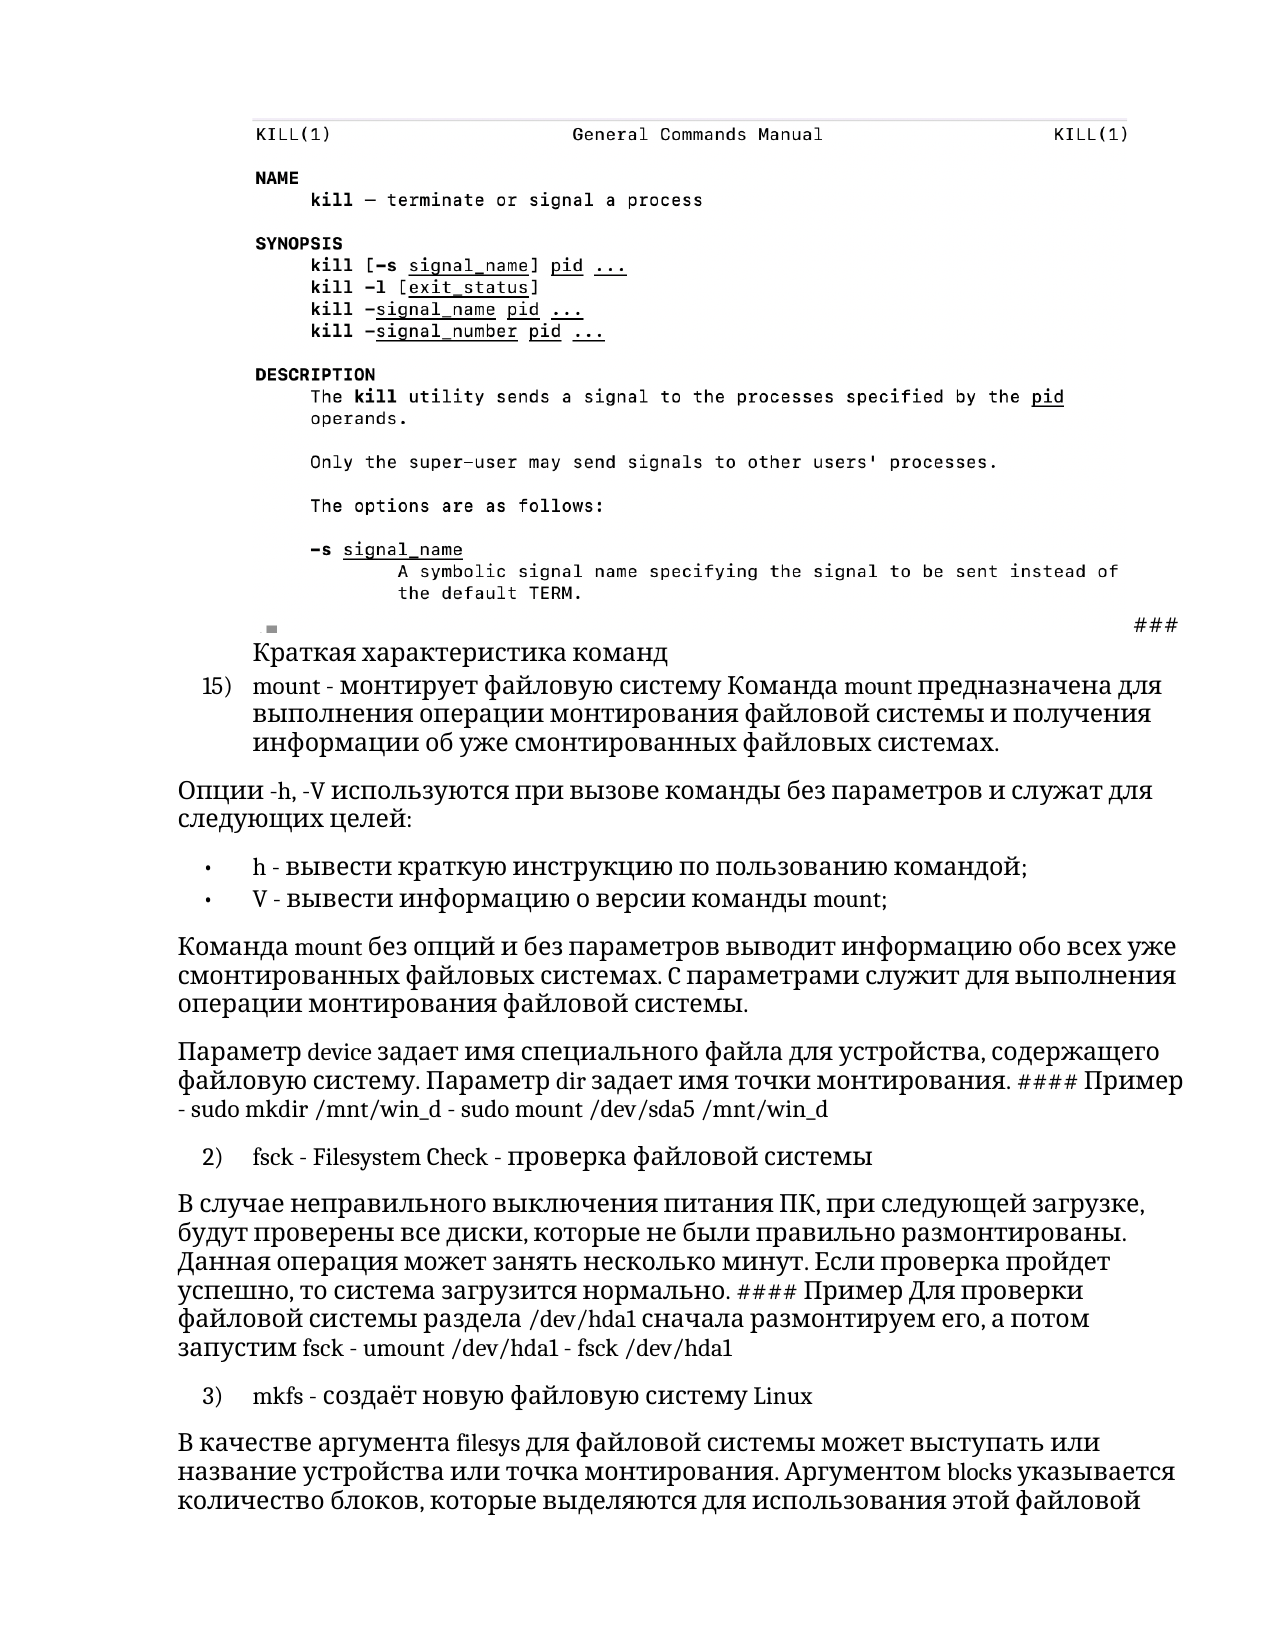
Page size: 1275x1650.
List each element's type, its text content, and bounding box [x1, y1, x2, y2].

list h - вывести краткую инструкцию по пользованию командой; [202, 853, 1186, 882]
text Команда mount без опций и без параметров выводит информацию обо всех уже смонтированных файловых системах. C параметрами служит для выполнения операции монтирования файловой системы. [177, 933, 1186, 1019]
list V - вывести информацию о версии команды mount; [202, 885, 1186, 914]
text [177, 1429, 1186, 1515]
text Параметр device задает имя специального файла для устройства, содержащего файловую систему. Параметр dir задает имя точки монтирования. #### Пример - sudo mkdir /mnt/win_d - sudo mount /dev/sda5 /mnt/win_d [177, 1038, 1186, 1124]
text Опции -h, -V используются при вызове команды без параметров и служат для следующих целей: [177, 777, 1186, 834]
list mkfs - создаёт новую файловую систему Linux [202, 1382, 1186, 1410]
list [202, 118, 1186, 668]
list mount - монтирует файловую систему Команда mount предназначена для выполнения операции монтирования файловой системы и получения информации об уже смонтированных файловых системах. [202, 672, 1186, 758]
text В случае неправильного выключения питания ПК, при следующей загрузке, будут проверены все диски, которые не были правильно размонтированы. Данная операция может занять несколько минут. Если проверка пройдет успешно, то система загрузится нормально. #### Пример Для проверки файловой системы раздела /dev/hda1 сначала размонтируем его, а потом запустим fsck - umount /dev/hda1 - fsck /dev/hda1 [177, 1190, 1186, 1363]
list fsck - Filesystem Check - проверка файловой системы [202, 1143, 1186, 1172]
picture [252, 118, 1128, 633]
